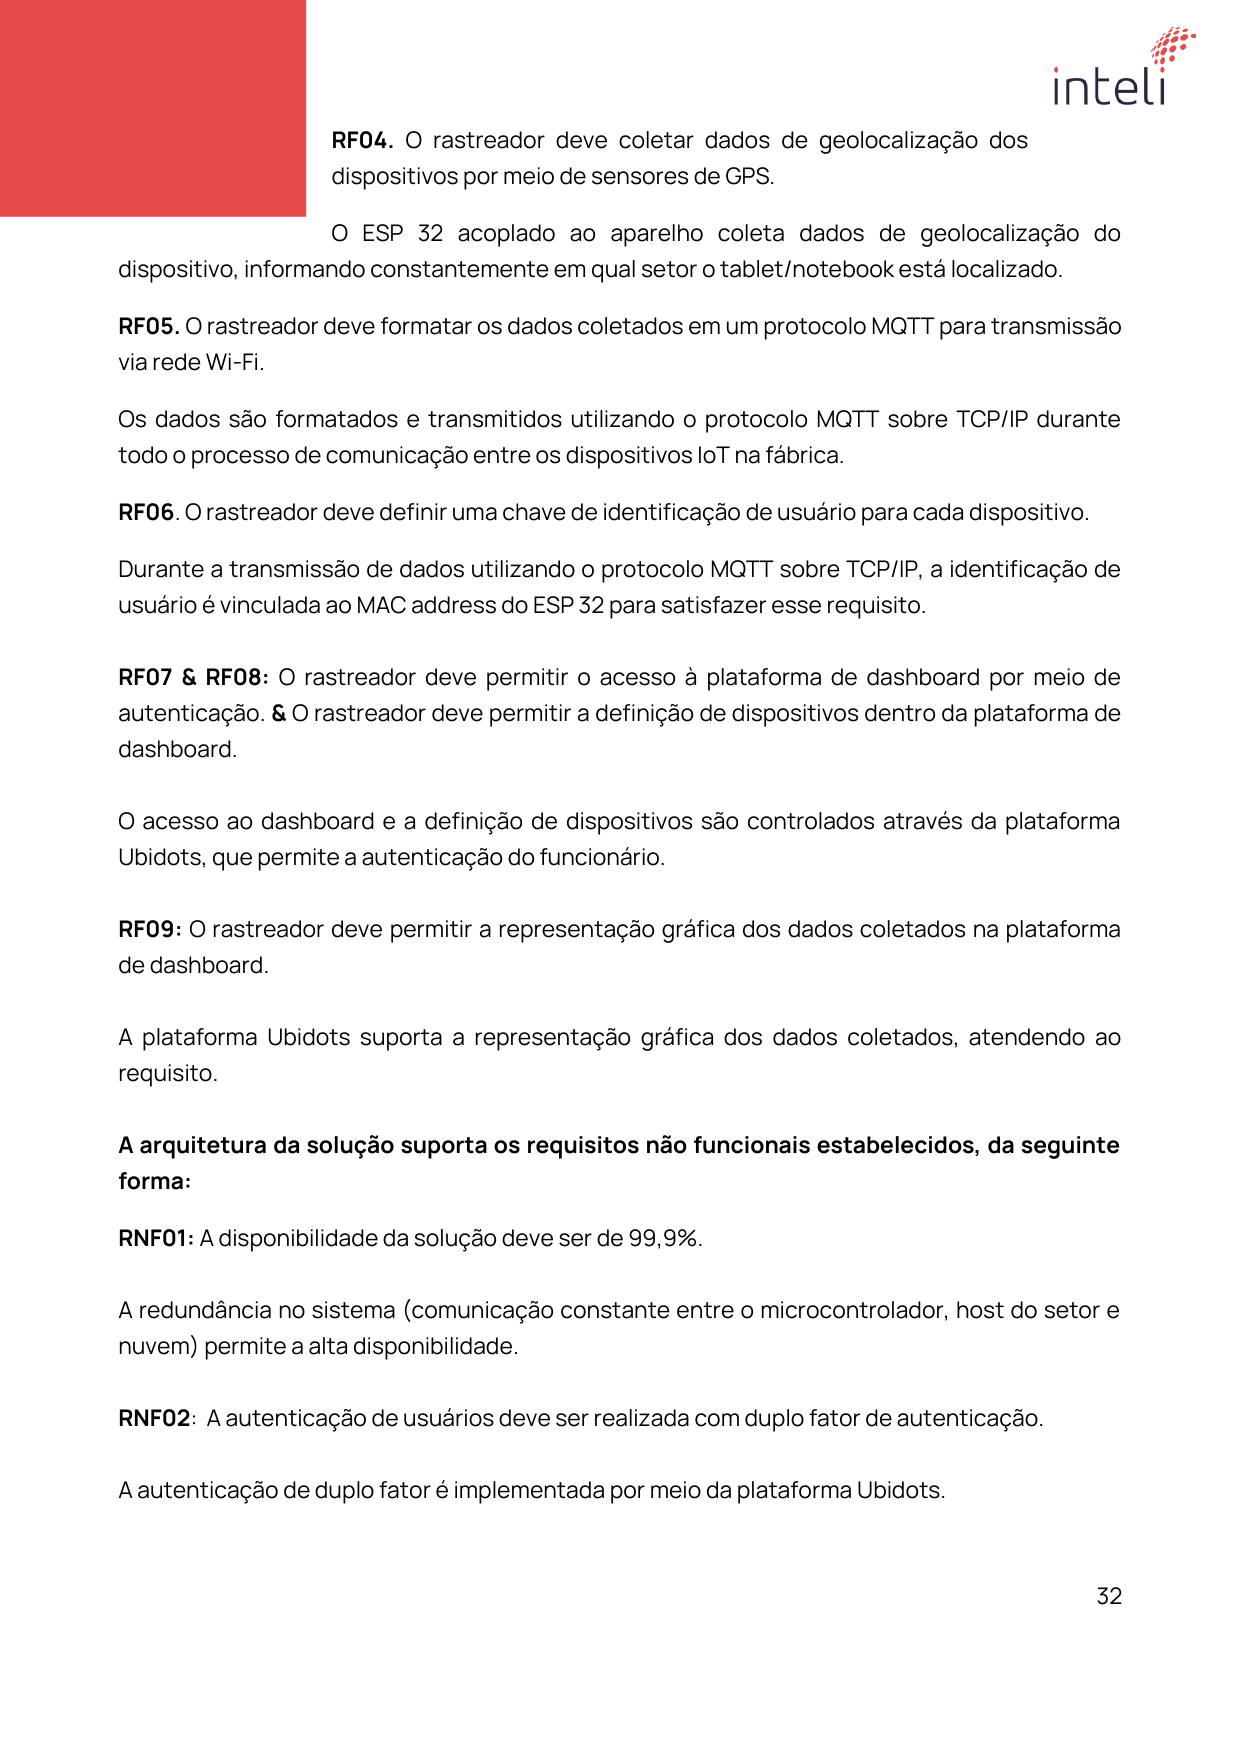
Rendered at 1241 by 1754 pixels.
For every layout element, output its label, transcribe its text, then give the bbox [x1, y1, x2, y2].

picture [0, 0, 307, 217]
text O acesso ao dashboard e a definição de dispositivos são controlados através da plataforma Ubidots, que permite a autenticação do funcionário. [118, 805, 1122, 872]
picture [1054, 27, 1197, 105]
text RF09: O rastreador deve permitir a representação gráfica dos dados coletados na plataforma de dashboard. [118, 913, 1122, 980]
text O ESP 32 acoplado ao aparelho coleta dados de geolocalização do dispositivo, informando constantemente em qual setor o tablet/notebook está localizado. [118, 217, 1122, 284]
text RF07 & RF08: O rastreador deve permitir o acesso à plataforma de dashboard por meio de autenticação. & O rastreador deve permitir a definição de dispositivos dentro da plataforma de dashboard. [118, 661, 1122, 764]
text RF06. O rastreador deve definir uma chave de identificação de usuário para cada dispositivo. [118, 496, 1122, 527]
text A redundância no sistema (comunicação constante entre o microcontrolador, host do setor e nuvem) permite a alta disponibilidade. [118, 1294, 1122, 1362]
text A autenticação de duplo fator é implementada por meio da plataforma Ubidots. [118, 1474, 1122, 1506]
text Durante a transmissão de dados utilizando o protocolo MQTT sobre TCP/IP, a identificação de usuário é vinculada ao MAC address do ESP 32 para satisfazer esse requisito. [118, 552, 1122, 620]
text A plataforma Ubidots suporta a representação gráfica dos dados coletados, atendendo ao requisito. [118, 1021, 1122, 1088]
text A arquitetura da solução suporta os requisitos não funcionais estabelecidos, da seguinte forma: [118, 1129, 1122, 1197]
text RF04. O rastreador deve coletar dados de geolocalização dos dispositivos por meio de sensores de GPS. [118, 124, 1122, 191]
text RNF02: A autenticação de usuários deve ser realizada com duplo fator de autenticação. [118, 1402, 1122, 1434]
text RF05. O rastreador deve formatar os dados coletados em um protocolo MQTT para transmissão via rede Wi-Fi. [118, 310, 1122, 377]
text RNF01: A disponibilidade da solução deve ser de 99,9%. [118, 1222, 1122, 1253]
text Os dados são formatados e transmitidos utilizando o protocolo MQTT sobre TCP/IP durante todo o processo de comunicação entre os dispositivos IoT na fábrica. [118, 403, 1122, 470]
